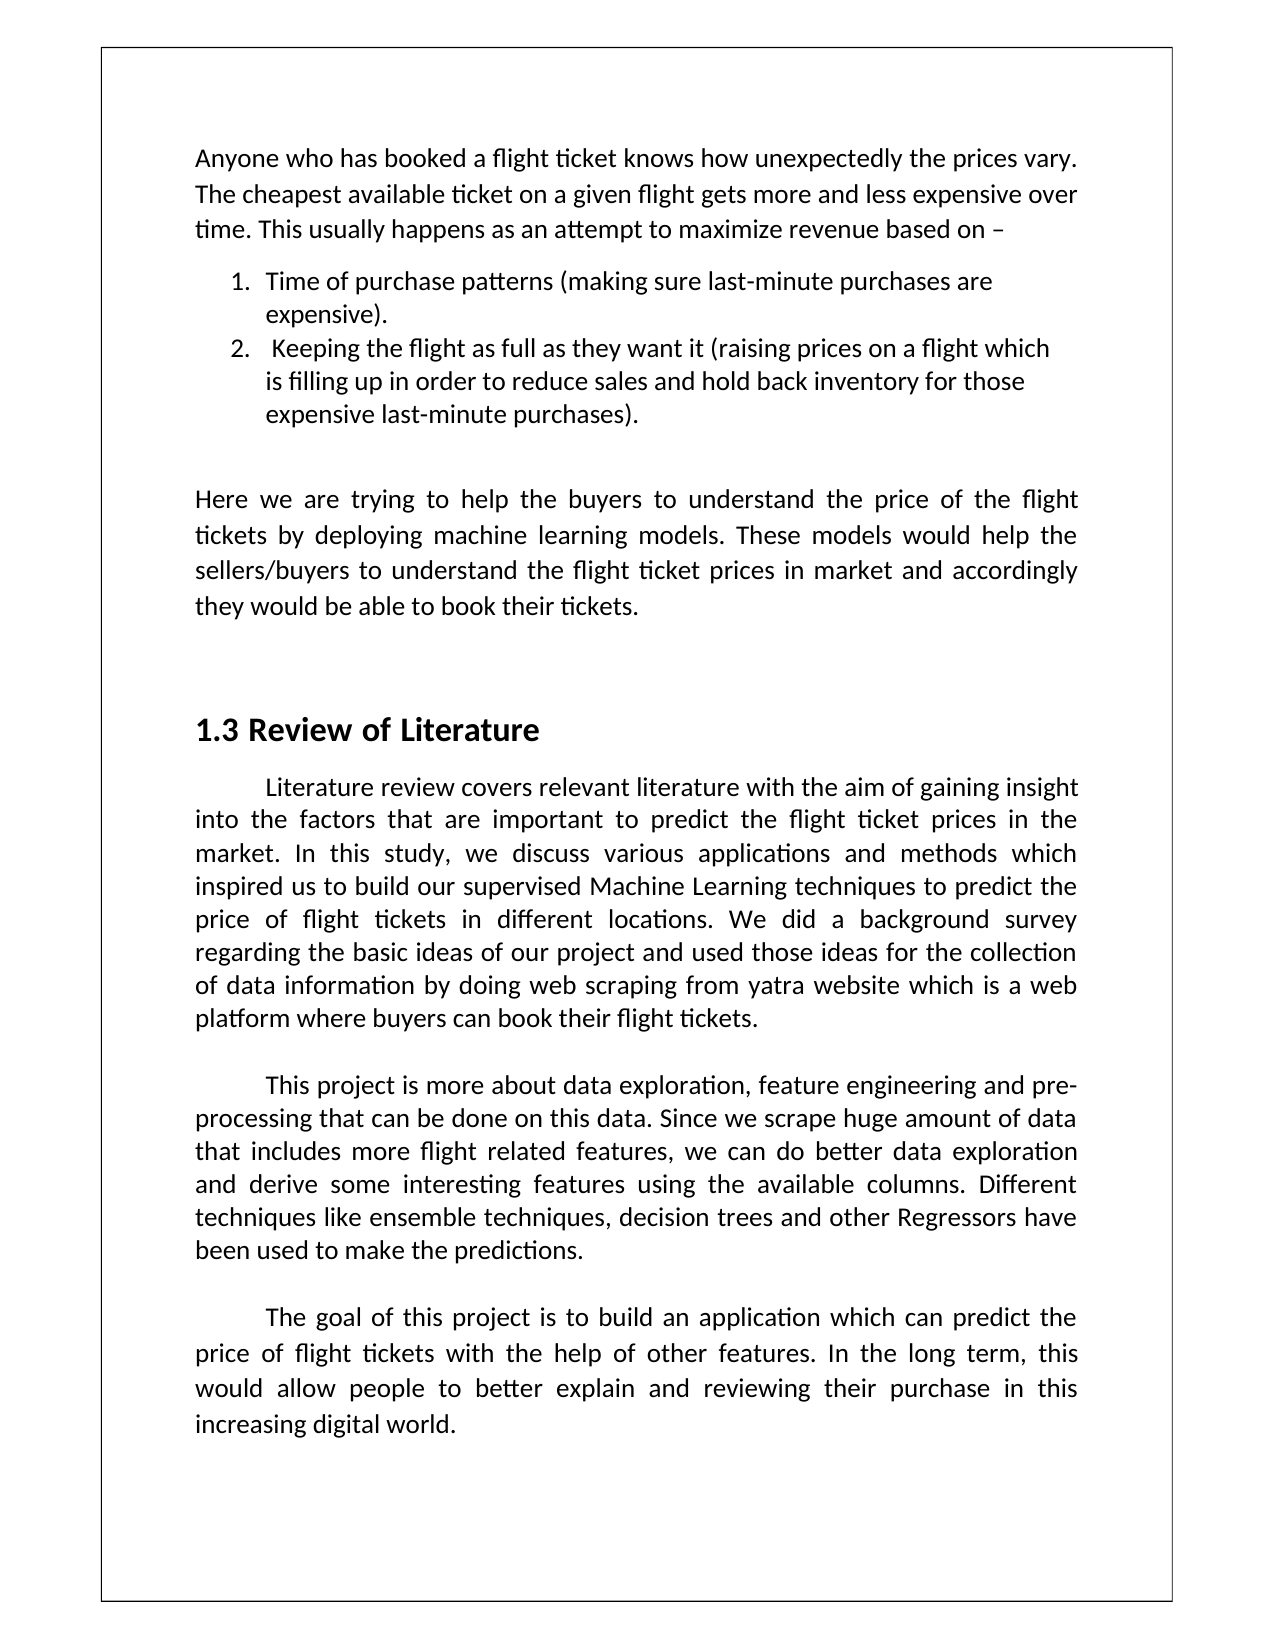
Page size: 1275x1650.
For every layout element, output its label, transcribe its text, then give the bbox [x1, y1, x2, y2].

subtitle Review of Literature [195, 708, 1158, 750]
list Keeping the flight as full as they want it (raising prices on a flight which is filling up in order to reduce sales and hold back inventory for those expensive last-minute purchases). [230, 331, 1061, 430]
list Time of purchase patterns (making sure last-minute purchases are expensive). [230, 264, 1003, 330]
text Here we are trying to help the buyers to understand the price of the flight tickets by deploying machine learning models. These models would help the sellers/buyers to understand the flight ticket prices in market and accordingly they would be able to book their tickets. [195, 482, 1079, 622]
text Literature review covers relevant literature with the aim of gaining insight into the factors that are important to predict the flight ticket prices in the market. In this study, we discuss various applications and methods which inspired us to build our supervised Machine Learning techniques to predict the price of flight tickets in different locations. We did a background survey regarding the basic ideas of our project and used those ideas for the collection of data information by doing web scraping from yatra website which is a web platform where buyers can book their flight tickets. [195, 770, 1079, 1034]
text This project is more about data exploration, feature engineering and pre- processing that can be done on this data. Since we scrape huge amount of data that includes more flight related features, we can do better data exploration and derive some interesting features using the available columns. Different techniques like ensemble techniques, decision trees and other Regressors have been used to make the predictions. [195, 1068, 1079, 1266]
text Anyone who has booked a flight ticket knows how unexpectedly the prices vary. The cheapest available ticket on a given flight gets more and less expensive over time. This usually happens as an attempt to maximize revenue based on – [195, 141, 1078, 246]
text The goal of this project is to build an application which can predict the price of flight tickets with the help of other features. In the long term, this would allow people to better explain and reviewing their purchase in this increasing digital world. [195, 1300, 1079, 1440]
